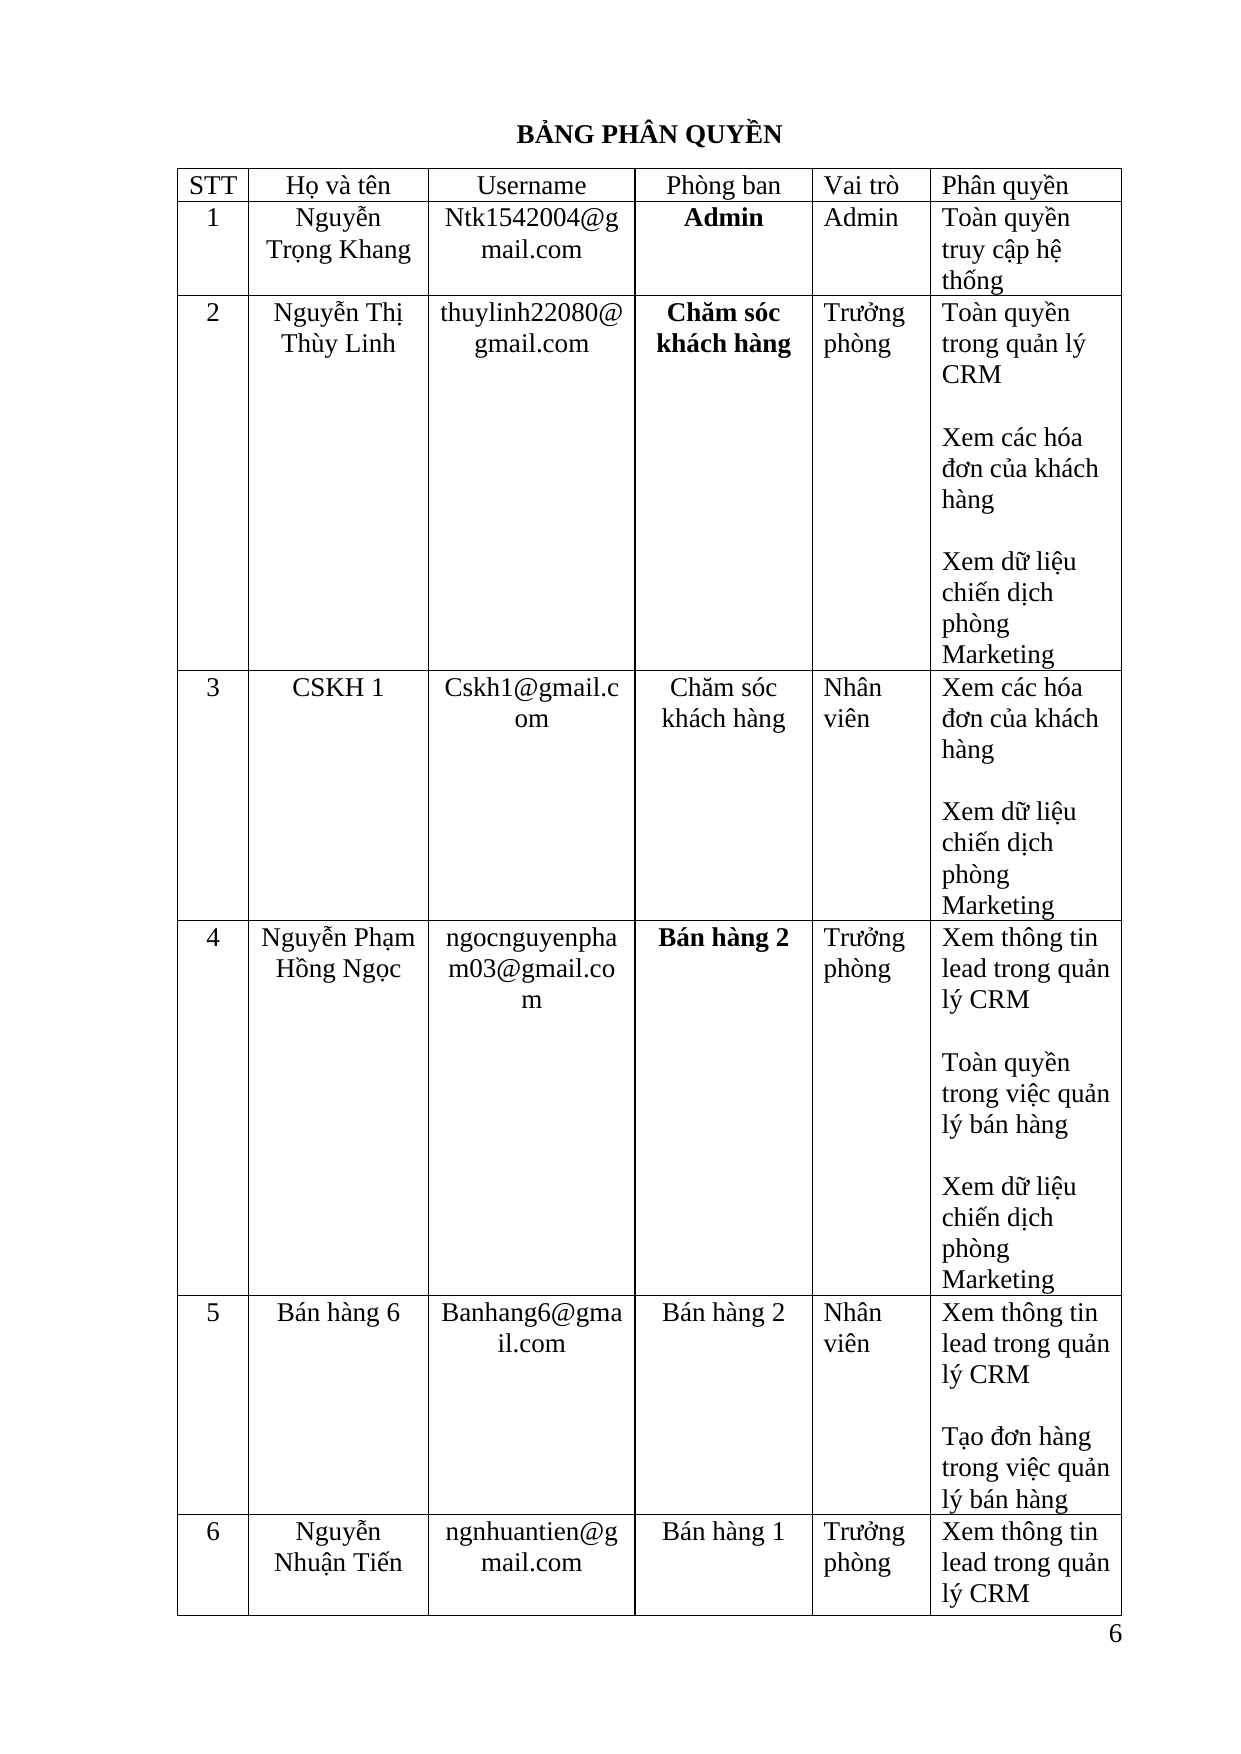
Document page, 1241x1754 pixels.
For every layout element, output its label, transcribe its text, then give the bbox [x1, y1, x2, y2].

table_cell Nguyễn Trọng Khang [249, 202, 428, 295]
table_header Phân quyền [931, 169, 1121, 201]
table_cell Bán hàng 6 [249, 1296, 428, 1514]
table_header STT [178, 169, 248, 201]
table_cell Xem thông tin lead trong quản lý CRM Toàn quyền trong việc quản lý bán hàng Xem dữ liệu chiến dịch phòng Marketing [931, 921, 1121, 1295]
table_header Username [429, 169, 634, 201]
table_cell Trưởng phòng [813, 921, 930, 1295]
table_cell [931, 1515, 1121, 1615]
table_cell Xem các hóa đơn của khách hàng Xem dữ liệu chiến dịch phòng Marketing [931, 671, 1121, 920]
table_cell Banhang6@gmail.com [429, 1296, 634, 1514]
table_cell thuylinh22080@gmail.com [429, 296, 634, 670]
table_cell 2 [178, 296, 248, 670]
table_cell Nguyễn Nhuận Tiến [249, 1515, 428, 1615]
table_header Phòng ban [636, 169, 812, 201]
table_cell 5 [178, 1296, 248, 1514]
table_cell Trưởng phòng [813, 296, 930, 670]
table_cell CSKH 1 [249, 671, 428, 920]
table_cell Nguyễn Thị Thùy Linh [249, 296, 428, 670]
table_cell Admin [636, 202, 812, 295]
table_cell 6 [178, 1515, 248, 1615]
table_header Họ và tên [249, 169, 428, 201]
table_cell Chăm sóc khách hàng [636, 671, 812, 920]
table_cell ngocnguyenpham03@gmail.com [429, 921, 634, 1295]
table_cell 1 [178, 202, 248, 295]
table_cell Trưởng phòng [813, 1515, 930, 1615]
table_cell Bán hàng 2 [636, 921, 812, 1295]
table_cell Nhân viên [813, 1296, 930, 1514]
table_cell Nguyễn Phạm Hồng Ngọc [249, 921, 428, 1295]
table_cell Toàn quyền truy cập hệ thống [931, 202, 1121, 295]
text BẢNG PHÂN QUYỀN [177, 118, 1122, 149]
table_cell Nhân viên [813, 671, 930, 920]
table_cell 4 [178, 921, 248, 1295]
table_cell Toàn quyền trong quản lý CRM Xem các hóa đơn của khách hàng Xem dữ liệu chiến dịch phòng Marketing [931, 296, 1121, 670]
table_cell Ntk1542004@gmail.com [429, 202, 634, 295]
table_cell Admin [813, 202, 930, 295]
table_header Vai trò [813, 169, 930, 201]
table_cell 3 [178, 671, 248, 920]
table_cell Cskh1@gmail.com [429, 671, 634, 920]
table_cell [429, 1515, 634, 1615]
table_cell Chăm sóc khách hàng [636, 296, 812, 670]
table_cell Bán hàng 2 [636, 1296, 812, 1514]
table_cell Bán hàng 1 [636, 1515, 812, 1615]
table_cell Xem thông tin lead trong quản lý CRM Tạo đơn hàng trong việc quản lý bán hàng [931, 1296, 1121, 1514]
